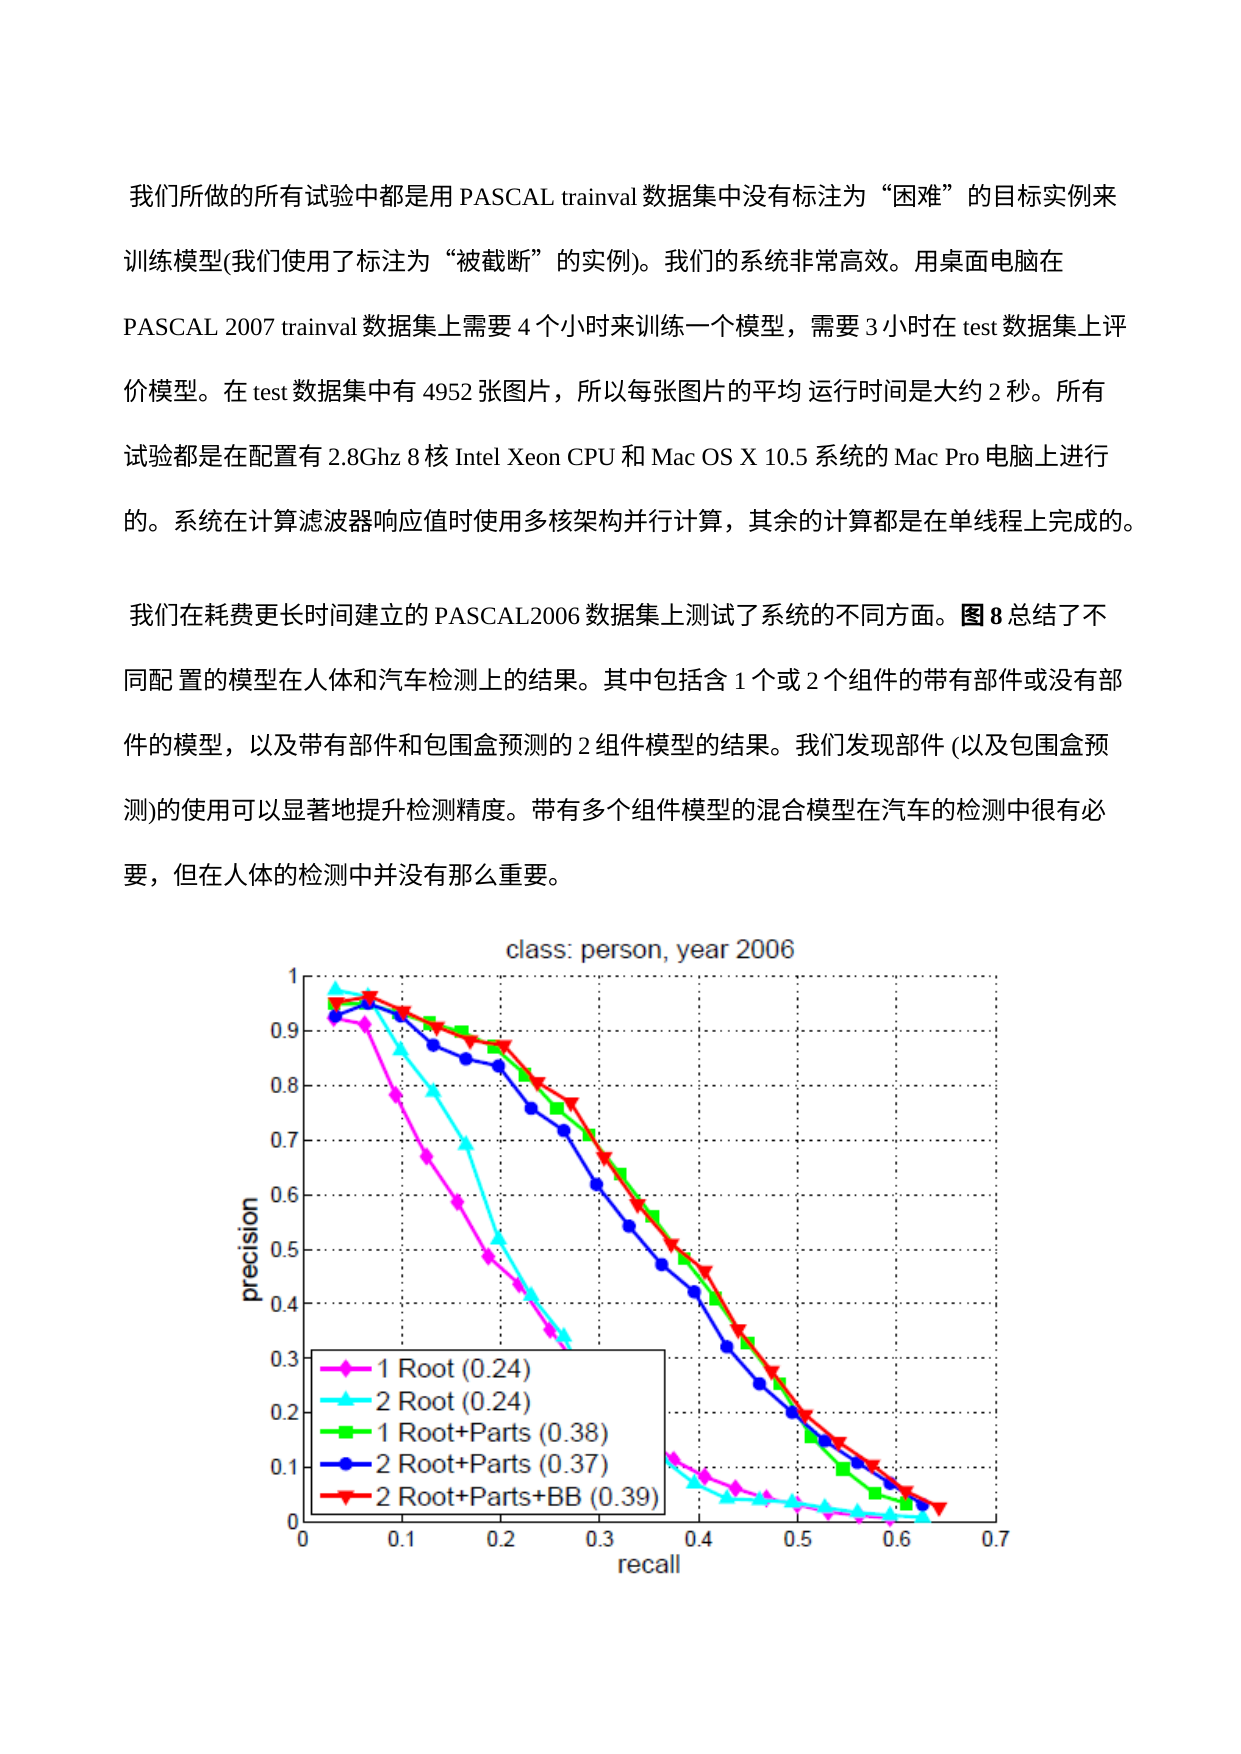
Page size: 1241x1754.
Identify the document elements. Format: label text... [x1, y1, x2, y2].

text 我们在耗费更长时间建立的PASCAL2006数据集上测试了系统的不同方面。图8总结了不同配 置的模型在人体和汽车检测上的结果。其中包括含1个或2个组件的带有部件或没有部件的模型，以及带有部件和包围盒预测的2组件模型的结果。我们发现部件 (以及包围盒预测)的使用可以显著地提升检测精度。带有多个组件模型的混合模型在汽车的检测中很有必要，但在人体的检测中并没有那么重要。 [123, 581, 1129, 906]
picture [236, 935, 1016, 1578]
text 我们所做的所有试验中都是用PASCAL trainval数据集中没有标注为“困难”的目标实例来训练模型(我们使用了标注为“被截断”的实例)。我们的系统非常高效。用桌面电脑在PASCAL 2007 trainval数据集上需要4个小时来训练一个模型，需要3小时在test数据集上评价模型。在test数据集中有4952张图片，所以每张图片的平均 运行时间是大约2秒。所有试验都是在配置有2.8Ghz 8核Intel Xeon CPU和Mac OS X 10.5 系统的Mac Pro电脑上进行的。系统在计算滤波器响应值时使用多核架构并行计算，其余的计算都是在单线程上完成的。 [123, 162, 1129, 552]
